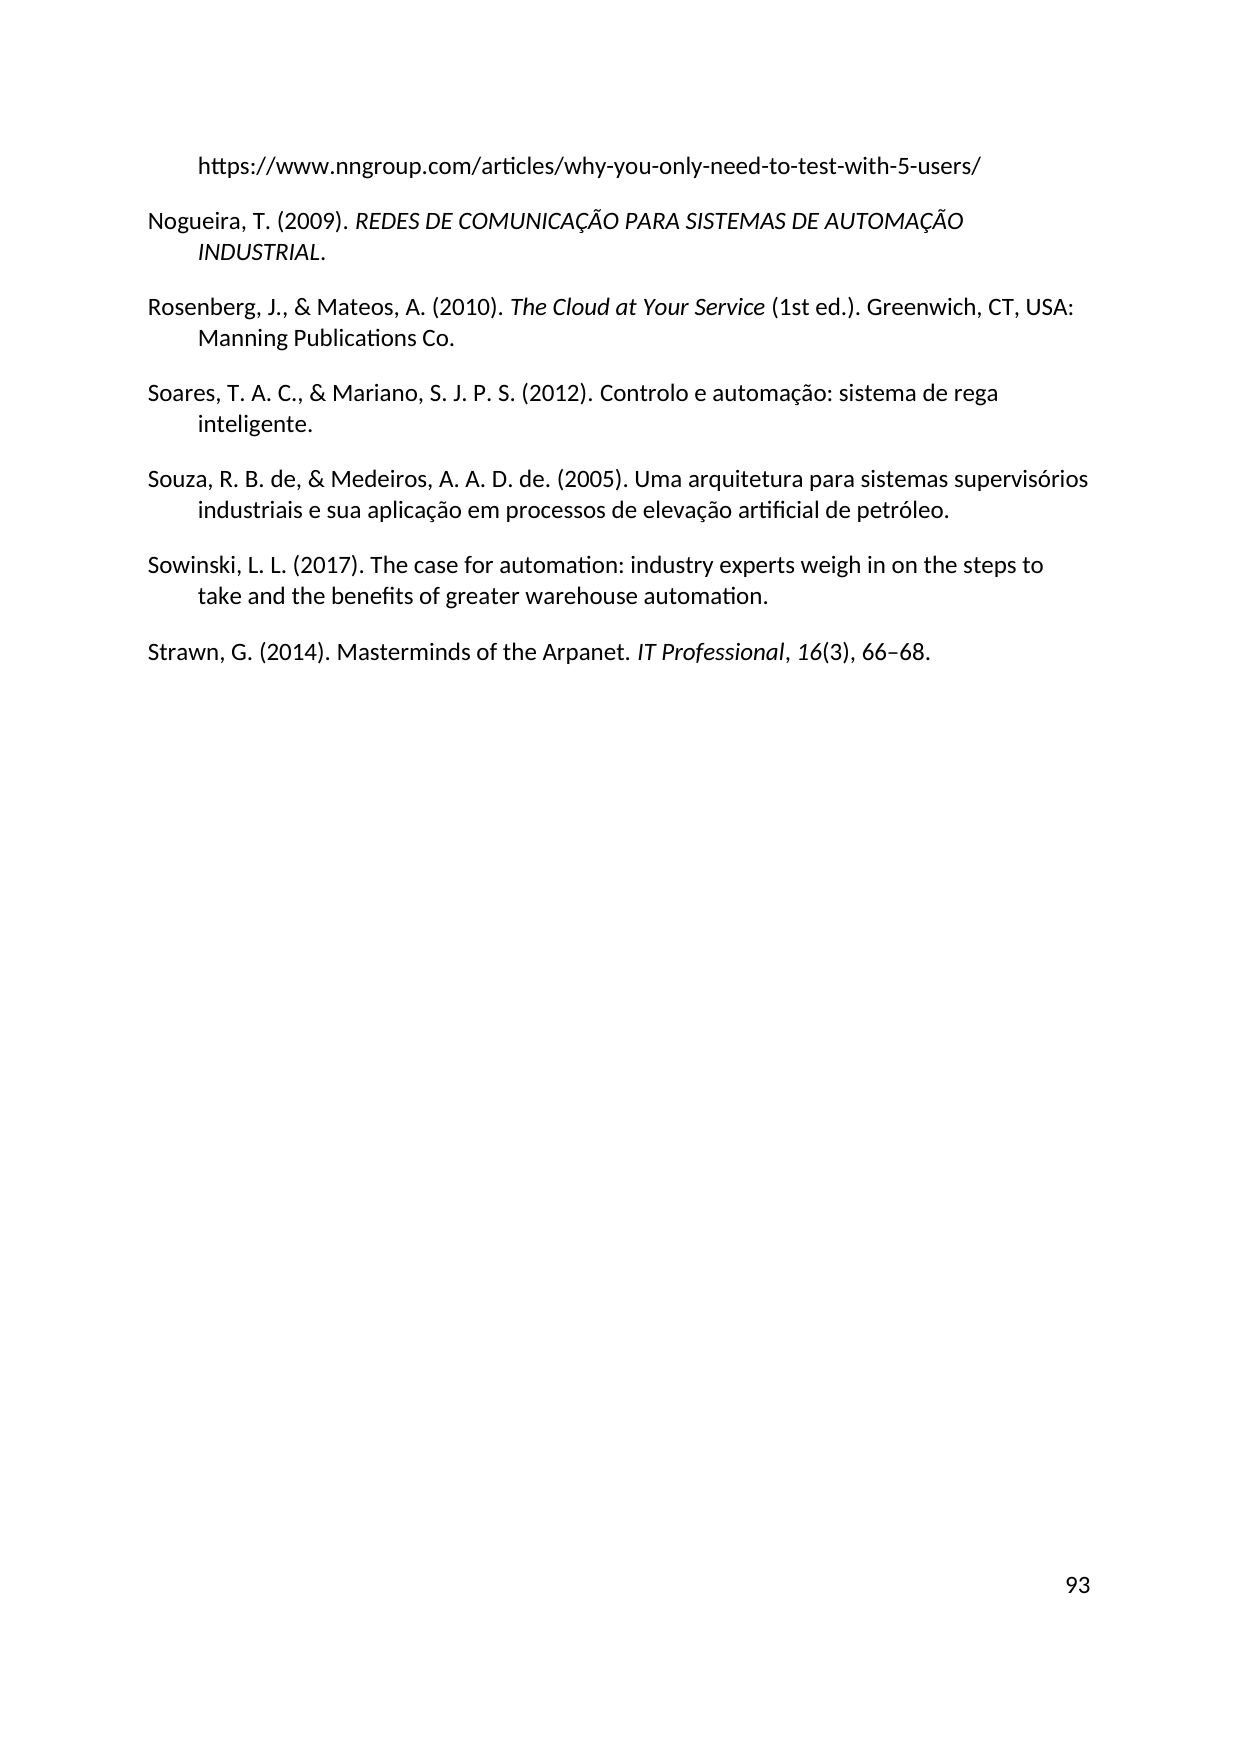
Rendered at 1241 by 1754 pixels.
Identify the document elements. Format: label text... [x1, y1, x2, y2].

text Nogueira, T. (2009). REDES DE COMUNICAÇÃO PARA SISTEMAS DE AUTOMAÇÃO INDUSTRIAL. [148, 206, 1090, 267]
text Soares, T. A. C., & Mariano, S. J. P. S. (2012). Controlo e automação: sistema de rega inteligente. [148, 378, 1090, 439]
text Souza, R. B. de, & Medeiros, A. A. D. de. (2005). Uma arquitetura para sistemas supervisórios industriais e sua aplicação em processos de elevação artificial de petróleo. [148, 464, 1090, 525]
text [148, 150, 1090, 181]
text Sowinski, L. L. (2017). The case for automation: industry experts weigh in on the steps to take and the benefits of greater warehouse automation. [148, 550, 1090, 611]
text Strawn, G. (2014). Masterminds of the Arpanet. IT Professional, 16(3), 66–68. [148, 636, 1090, 666]
text Rosenberg, J., & Mateos, A. (2010). The Cloud at Your Service (1st ed.). Greenwich, CT, USA: Manning Publications Co. [148, 292, 1090, 353]
